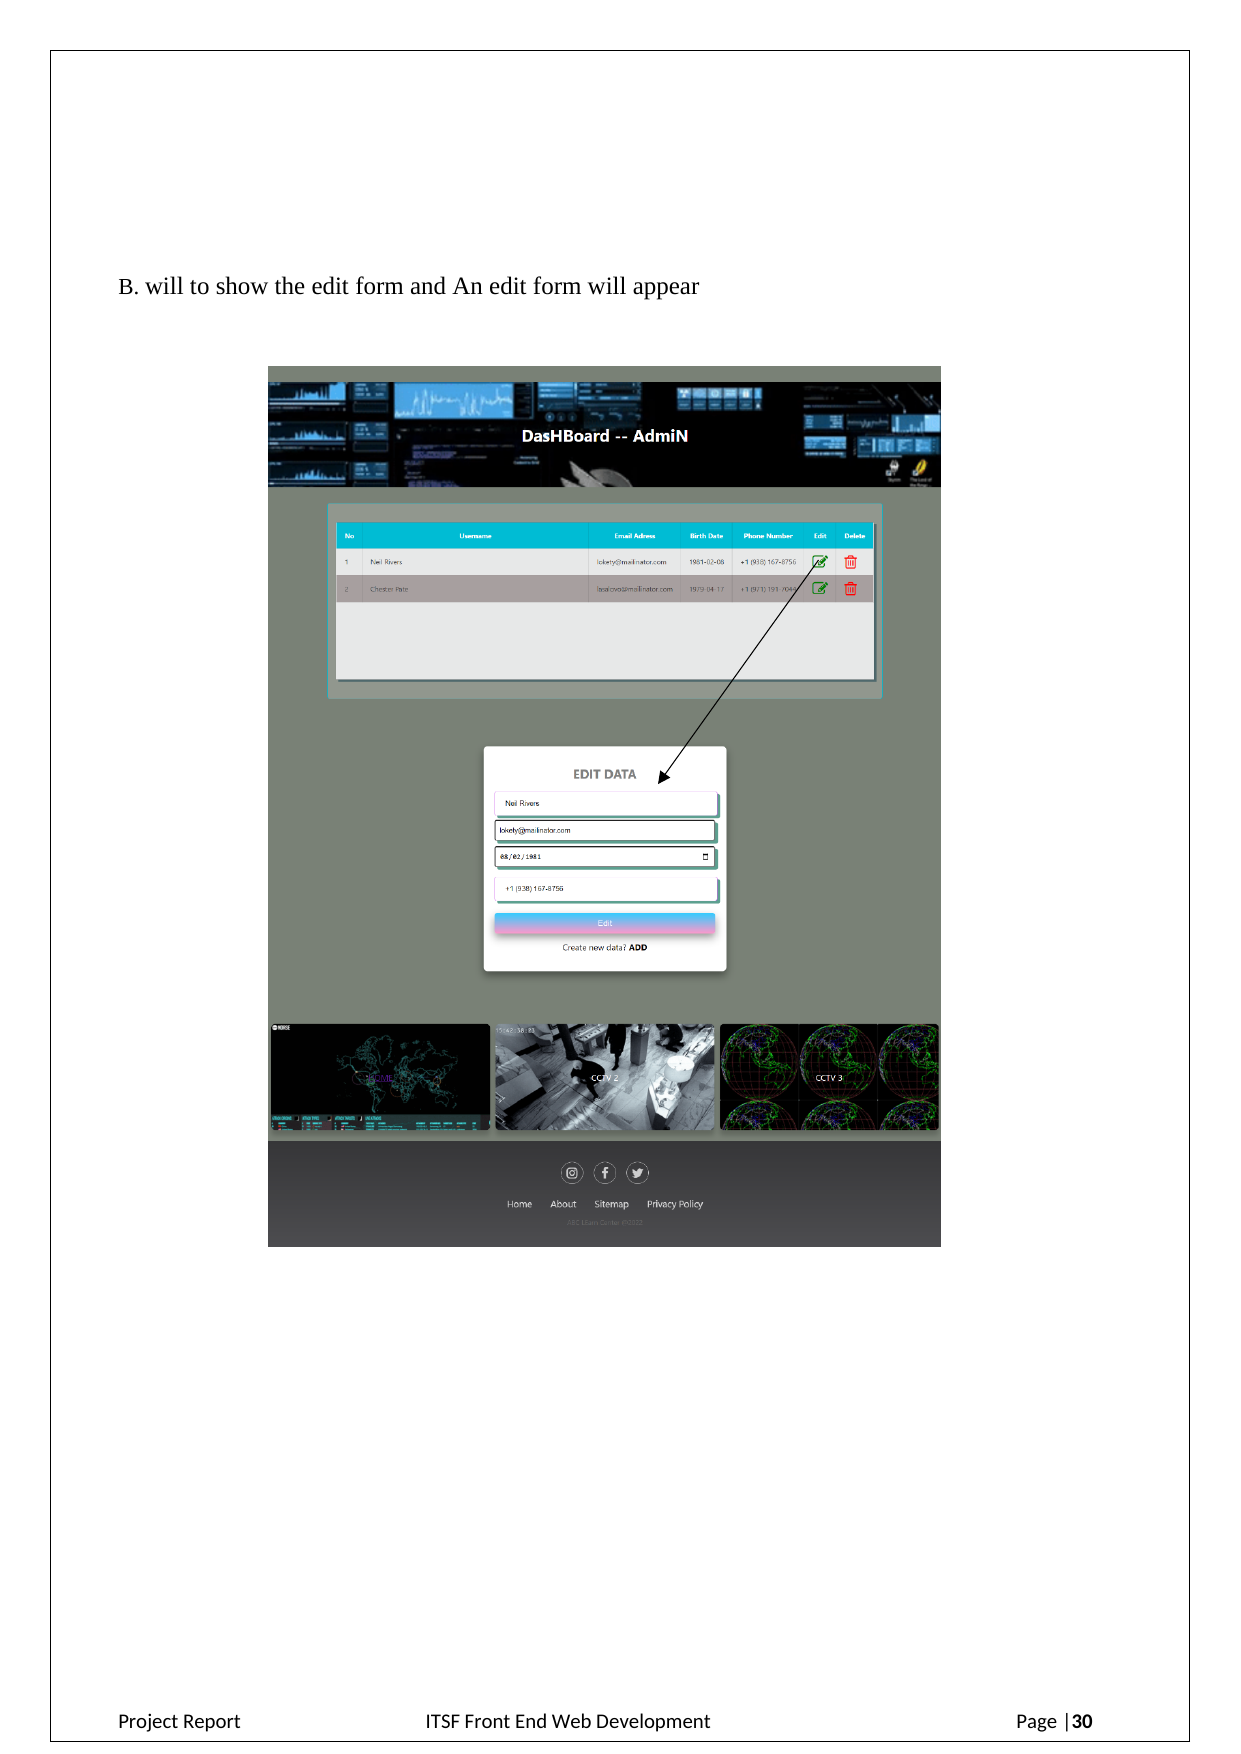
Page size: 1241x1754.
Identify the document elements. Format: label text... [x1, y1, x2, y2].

text B. will to show the edit form and An edit form will appear [118, 271, 1122, 299]
picture [268, 366, 941, 1247]
